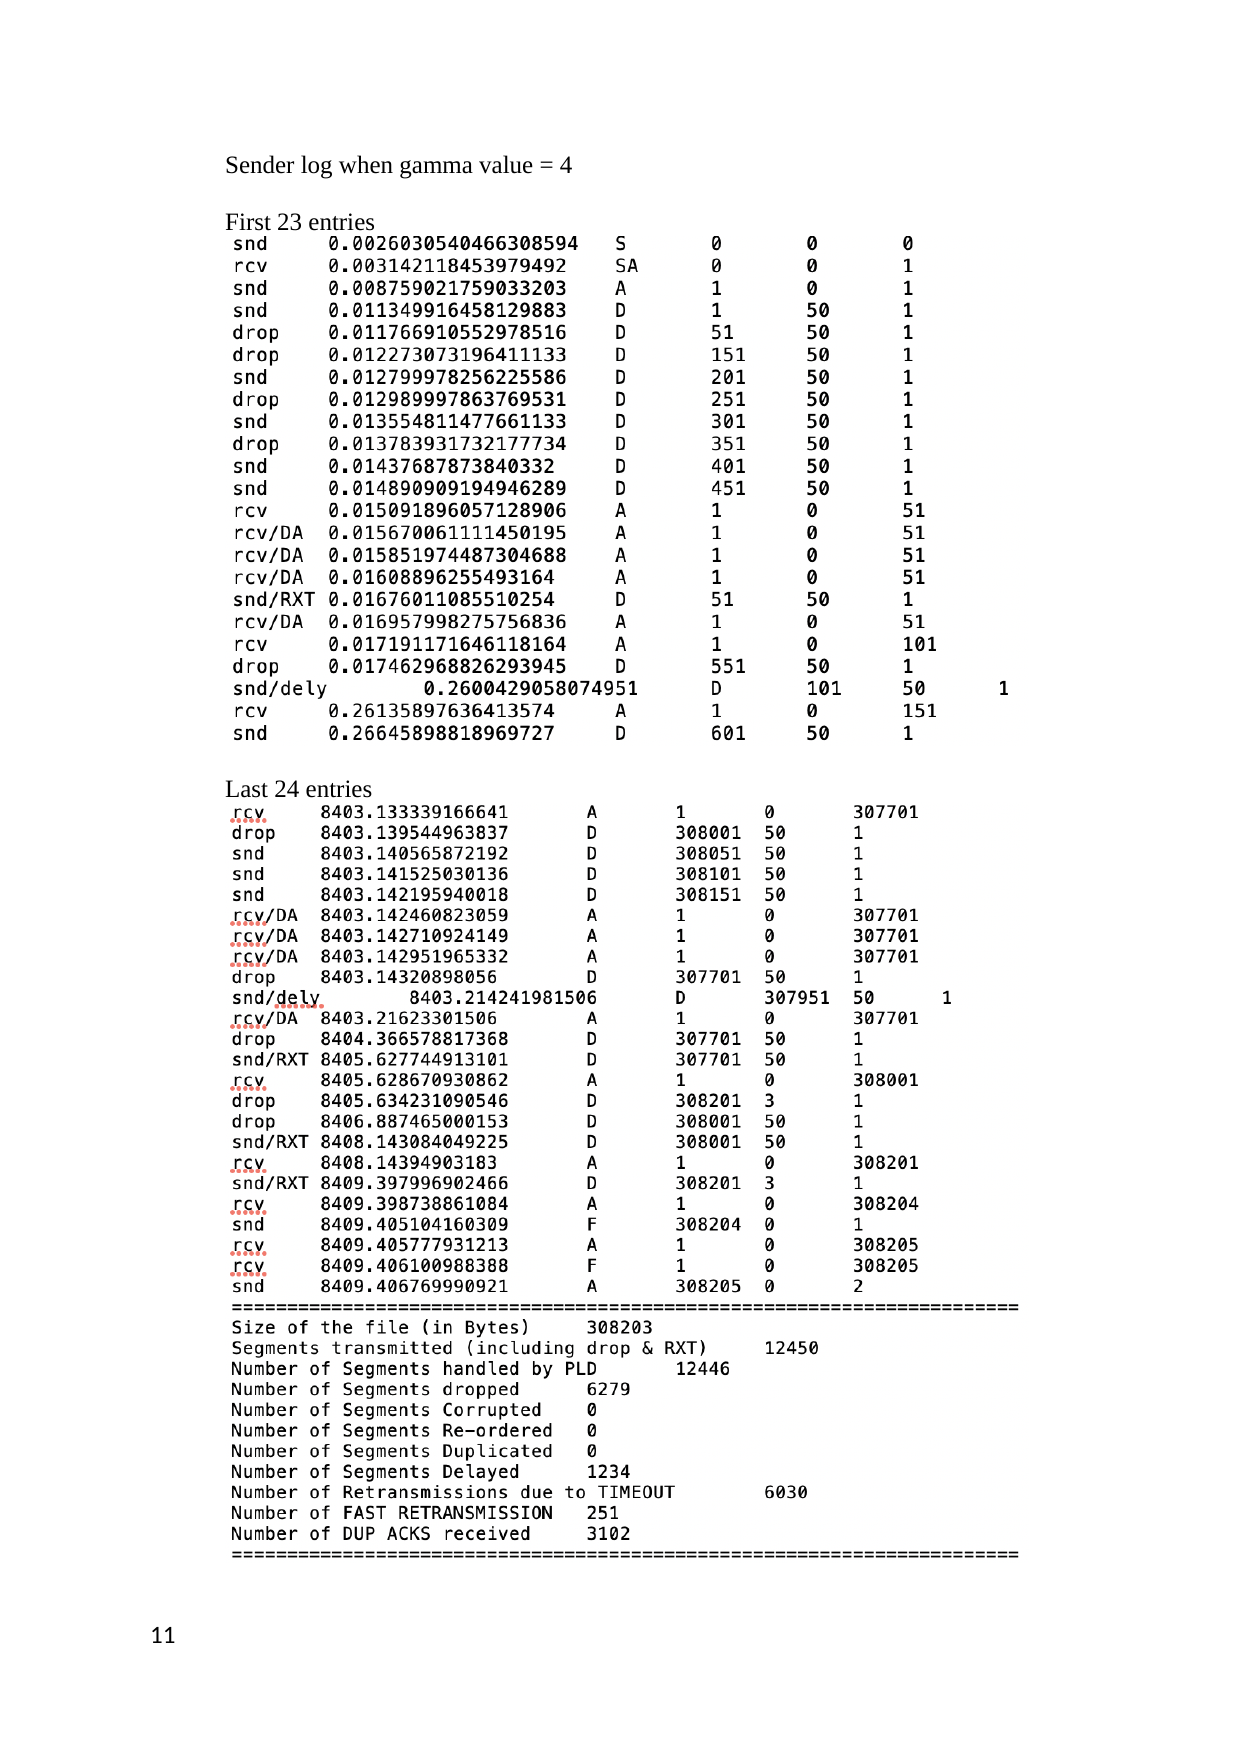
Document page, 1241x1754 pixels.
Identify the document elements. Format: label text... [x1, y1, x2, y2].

list First 23 entries [225, 207, 1090, 236]
list Sender log when gamma value = 4 [225, 150, 1090, 179]
picture [225, 802, 1030, 1563]
picture [225, 236, 1030, 746]
list Last 24 entries [225, 774, 1090, 803]
